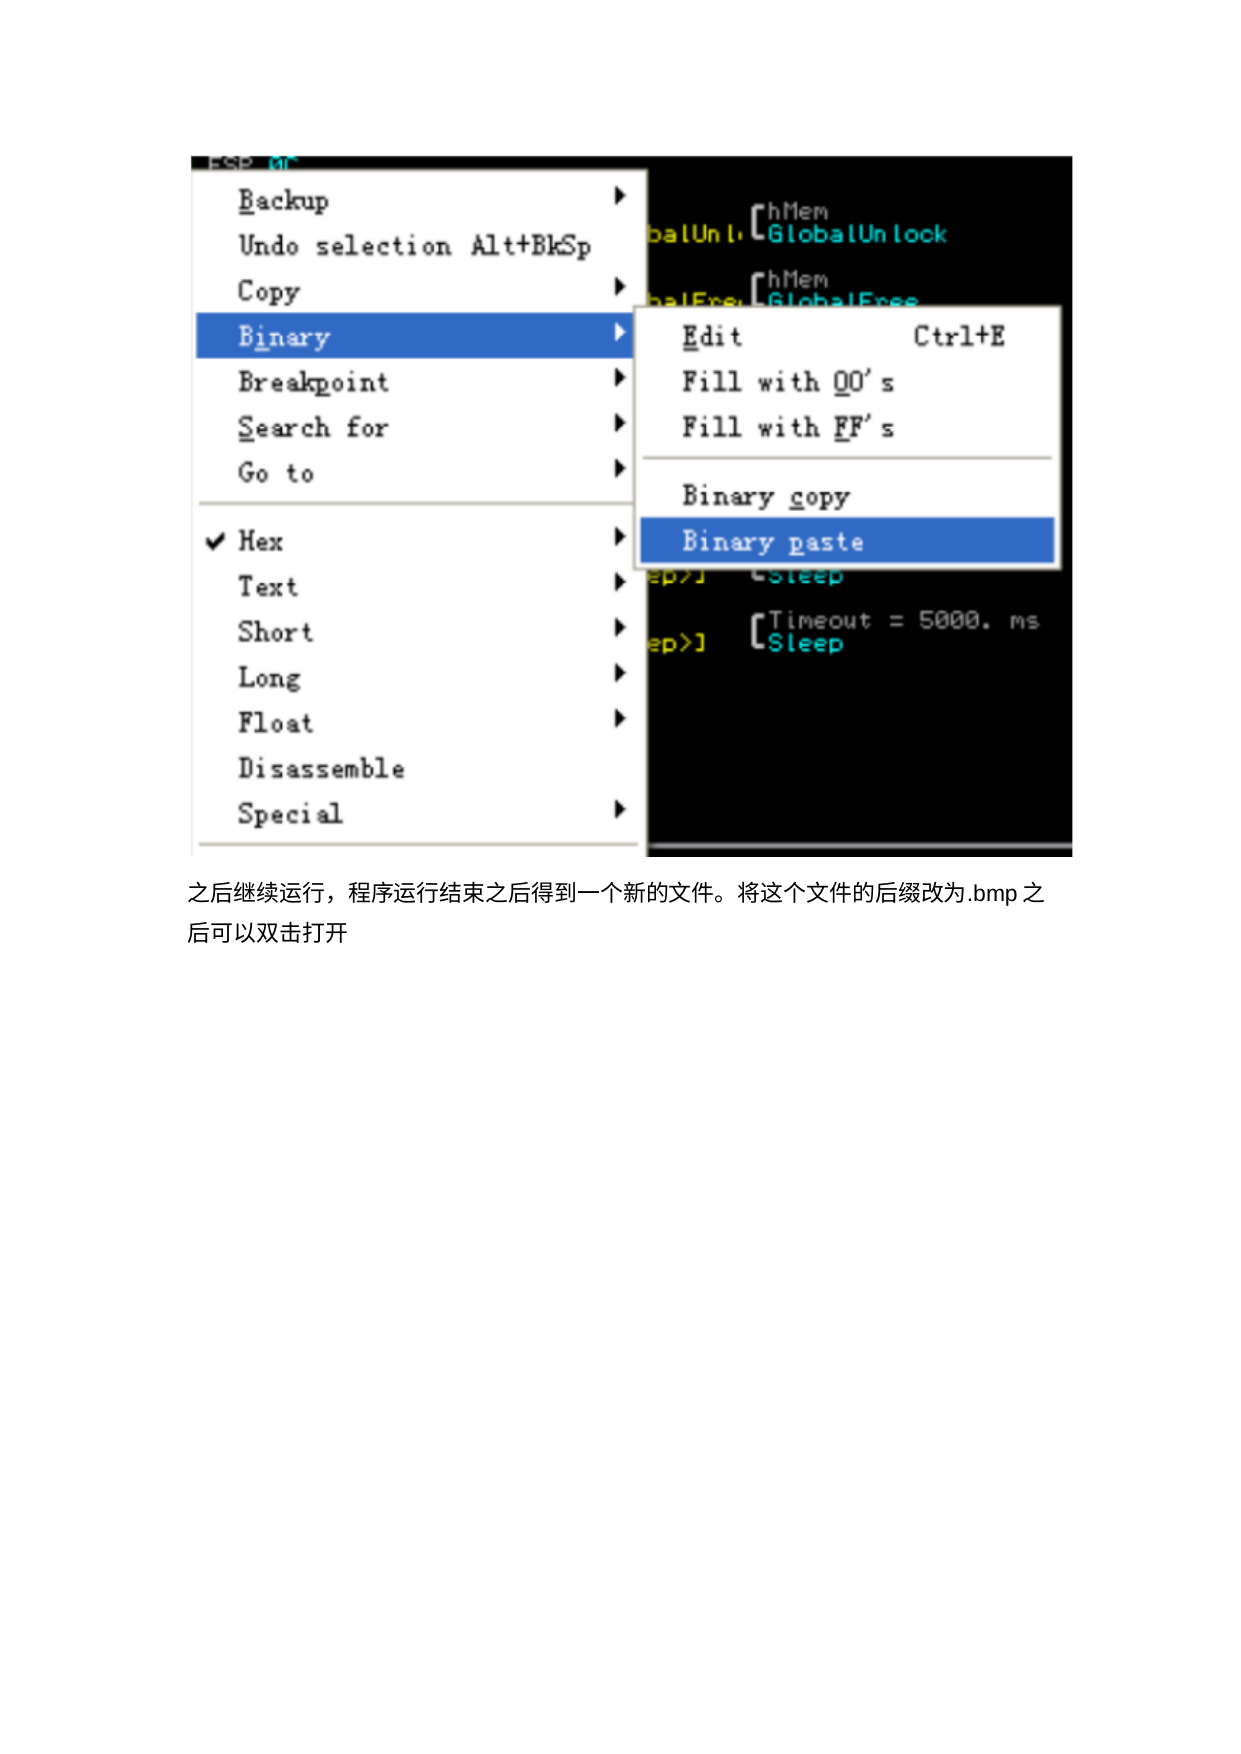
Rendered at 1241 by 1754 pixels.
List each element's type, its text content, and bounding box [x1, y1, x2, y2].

picture [187, 150, 1074, 857]
text 之后继续运行，程序运行结束之后得到一个新的文件。将这个文件的后缀改为.bmp之后可以双击打开 [187, 875, 1053, 948]
